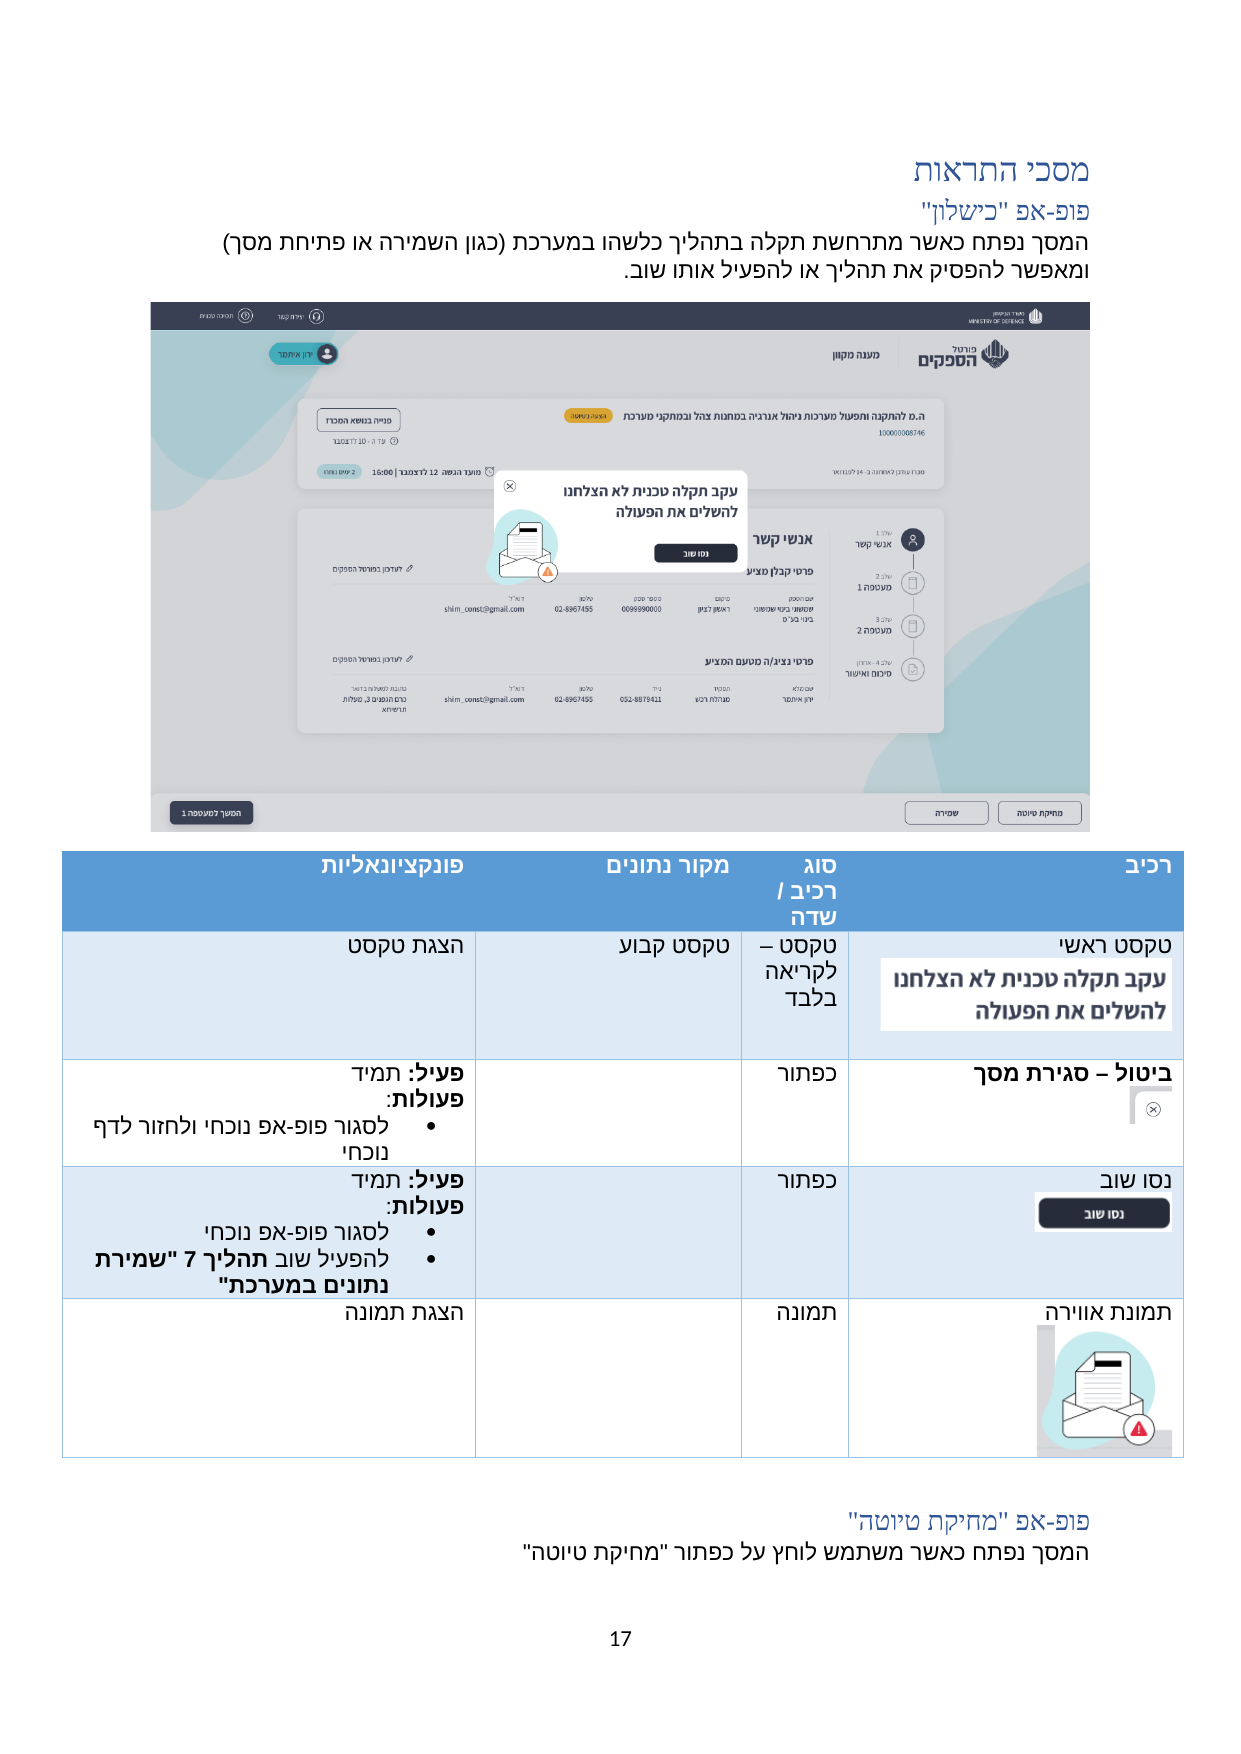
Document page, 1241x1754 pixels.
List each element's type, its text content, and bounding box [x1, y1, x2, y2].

picture [1129, 1086, 1173, 1124]
subtitle מסכי התראות [150, 150, 1090, 188]
table_cell הצגת טקסט [63, 932, 475, 1059]
table_cell פעיל: תמיד פעולות: לסגור פופ-אפ נוכחי ולחזור לדף נוכחי [63, 1060, 475, 1166]
picture [880, 958, 1173, 1031]
table_cell כפתור [742, 1167, 848, 1298]
subtitle פופ-אפ "מחיקת טיוטה" [150, 1505, 1090, 1536]
table_cell כפתור [742, 1060, 848, 1166]
table_cell [476, 1167, 741, 1298]
table_cell טקסט – לקריאה בלבד [742, 932, 848, 1059]
table_cell הצגת תמונה [63, 1299, 475, 1457]
table_cell נסו שוב [849, 1167, 1183, 1298]
subtitle פופ-אפ "כישלון" [150, 196, 1090, 227]
table_cell [476, 1060, 741, 1166]
table_header רכיב [849, 852, 1183, 931]
table_cell טקסט קבוע [476, 932, 741, 1059]
table_cell תמונת אווירה [849, 1299, 1183, 1457]
picture [1034, 1192, 1173, 1232]
table_header פונקציונאליות [63, 852, 475, 931]
picture [1036, 1325, 1173, 1457]
table_cell ביטול – סגירת מסך [849, 1060, 1183, 1166]
picture [150, 302, 1090, 832]
table_header מקור נתונים [476, 852, 741, 931]
table_header סוג רכיב / שדה [742, 852, 848, 931]
table_cell פעיל: תמיד פעולות: לסגור פופ-אפ נוכחי להפעיל שוב תהליך 7 "שמירת נתונים במערכת" [63, 1167, 475, 1298]
table_cell טקסט ראשי [849, 932, 1183, 1059]
table_cell תמונה [742, 1299, 848, 1457]
table_cell [476, 1299, 741, 1457]
text המסך נפתח כאשר מתרחשת תקלה בתהליך כלשהו במערכת (כגון השמירה או פתיחת מסך) ומאפשר להפסיק את תהליך או להפעיל אותו שוב. [150, 229, 1090, 284]
text המסך נפתח כאשר משתמש לוחץ על כפתור "מחיקת טיוטה" [150, 1538, 1090, 1565]
